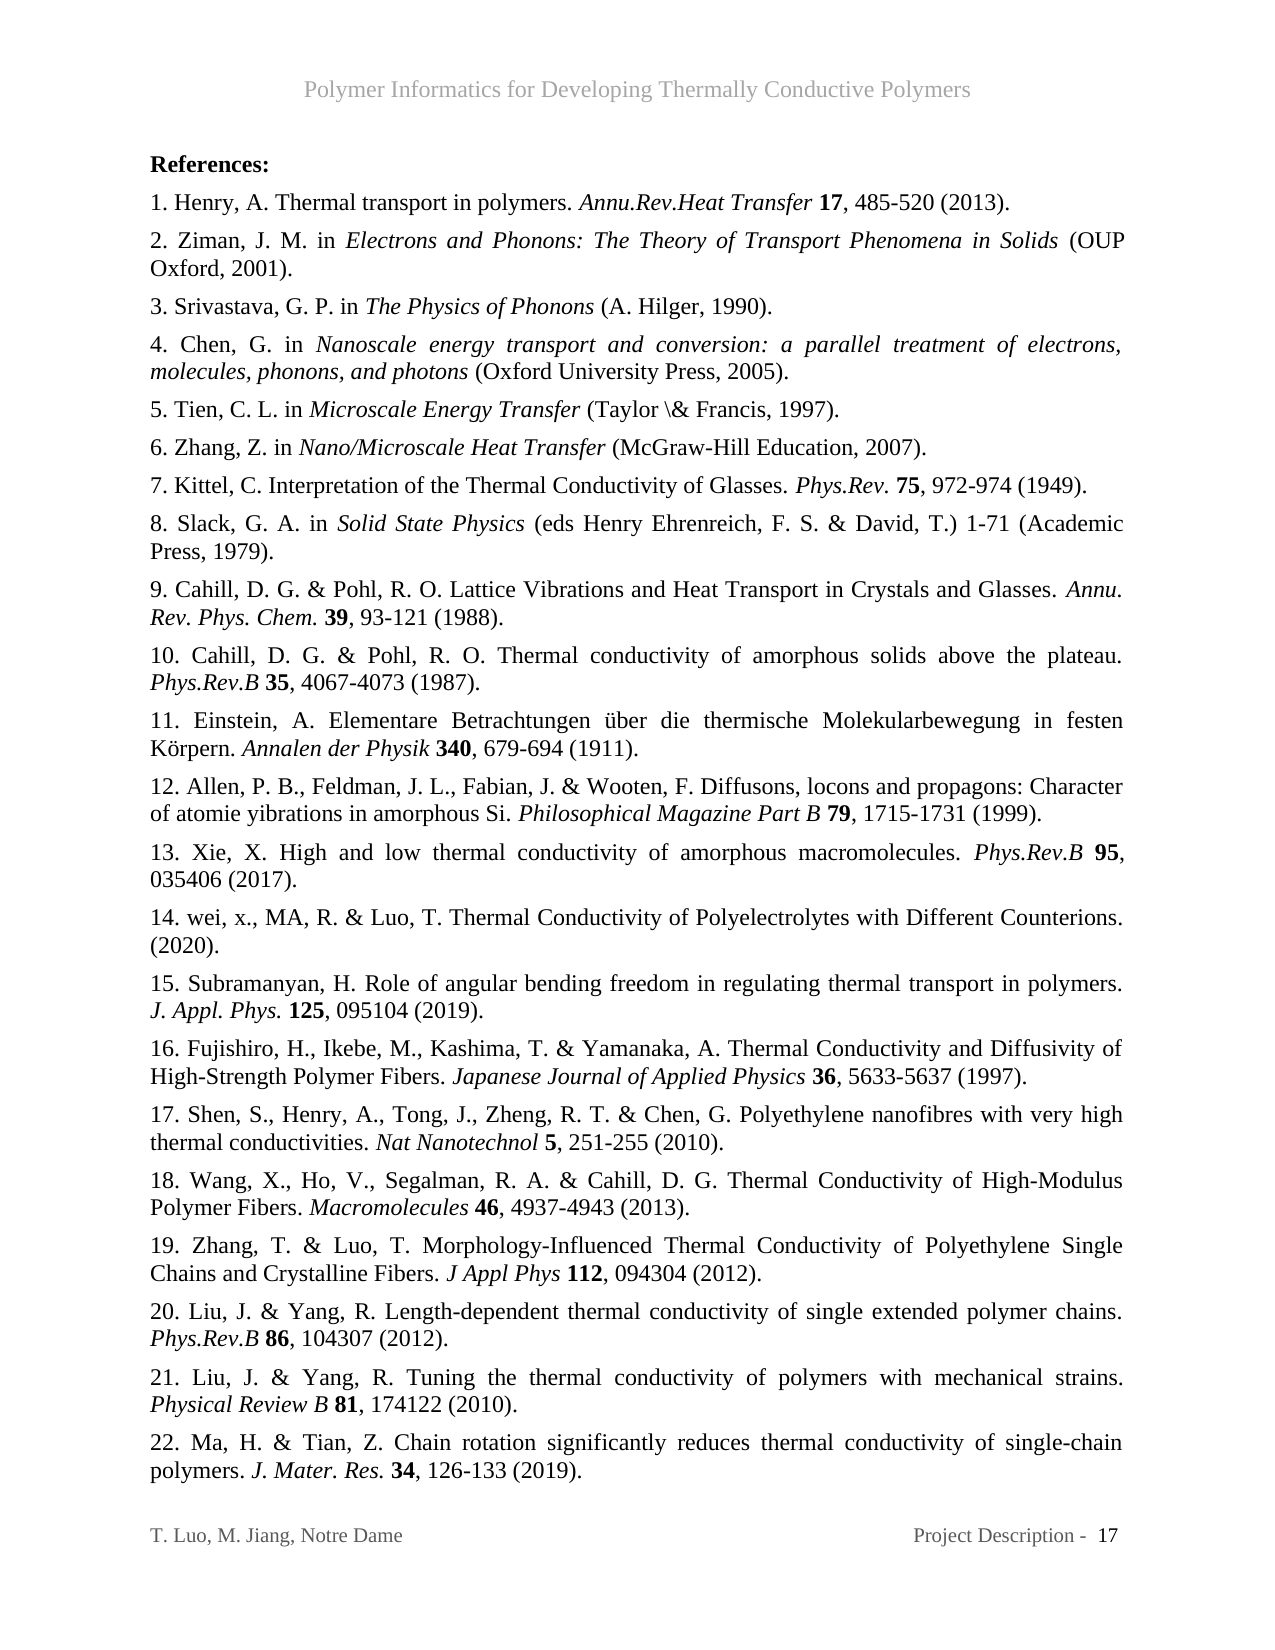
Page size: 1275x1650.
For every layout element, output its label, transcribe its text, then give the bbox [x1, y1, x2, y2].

text 9. Cahill, D. G. & Pohl, R. O. Lattice Vibrations and Heat Transport in Crystals and Glasses. Annu. Rev. Phys. Chem. 39, 93-121 (1988). [150, 575, 1125, 630]
text 7. Kittel, C. Interpretation of the Thermal Conductivity of Glasses. Phys.Rev. 75, 972-974 (1949). [150, 471, 1125, 499]
text 1. Henry, A. Thermal transport in polymers. Annu.Rev.Heat Transfer 17, 485-520 (2013). [150, 188, 1125, 216]
text 22. Ma, H. & Tian, Z. Chain rotation significantly reduces thermal conductivity of single-chain polymers. J. Mater. Res. 34, 126-133 (2019). [150, 1428, 1125, 1483]
text 12. Allen, P. B., Feldman, J. L., Fabian, J. & Wooten, F. Diffusons, locons and propagons: Character of atomie yibrations in amorphous Si. Philosophical Magazine Part B 79, 1715-1731 (1999). [150, 772, 1125, 827]
text 6. Zhang, Z. in Nano/Microscale Heat Transfer (McGraw-Hill Education, 2007). [150, 433, 1125, 461]
text 21. Liu, J. & Yang, R. Tuning the thermal conductivity of polymers with mechanical strains. Physical Review B 81, 174122 (2010). [150, 1362, 1125, 1418]
text 20. Liu, J. & Yang, R. Length-dependent thermal conductivity of single extended polymer chains. Phys.Rev.B 86, 104307 (2012). [150, 1297, 1125, 1352]
text 17. Shen, S., Henry, A., Tong, J., Zheng, R. T. & Chen, G. Polyethylene nanofibres with very high thermal conductivities. Nat Nanotechnol 5, 251-255 (2010). [150, 1100, 1125, 1155]
text 4. Chen, G. in Nanoscale energy transport and conversion: a parallel treatment of electrons, molecules, phonons, and photons (Oxford University Press, 2005). [150, 330, 1125, 385]
text 8. Slack, G. A. in Solid State Physics (eds Henry Ehrenreich, F. S. & David, T.) 1-71 (Academic Press, 1979). [150, 509, 1125, 564]
text 5. Tien, C. L. in Microscale Energy Transfer (Taylor \& Francis, 1997). [150, 395, 1125, 423]
text References: [150, 150, 1125, 178]
text 18. Wang, X., Ho, V., Segalman, R. A. & Cahill, D. G. Thermal Conductivity of High-Modulus Polymer Fibers. Macromolecules 46, 4937-4943 (2013). [150, 1166, 1125, 1221]
text 13. Xie, X. High and low thermal conductivity of amorphous macromolecules. Phys.Rev.B 95, 035406 (2017). [150, 837, 1125, 893]
text 19. Zhang, T. & Luo, T. Morphology-Influenced Thermal Conductivity of Polyethylene Single Chains and Crystalline Fibers. J Appl Phys 112, 094304 (2012). [150, 1231, 1125, 1286]
text 16. Fujishiro, H., Ikebe, M., Kashima, T. & Yamanaka, A. Thermal Conductivity and Diffusivity of High-Strength Polymer Fibers. Japanese Journal of Applied Physics 36, 5633-5637 (1997). [150, 1034, 1125, 1089]
text 11. Einstein, A. Elementare Betrachtungen über die thermische Molekularbewegung in festen Körpern. Annalen der Physik 340, 679-694 (1911). [150, 706, 1125, 761]
text 2. Ziman, J. M. in Electrons and Phonons: The Theory of Transport Phenomena in Solids (OUP Oxford, 2001). [150, 226, 1125, 281]
text 10. Cahill, D. G. & Pohl, R. O. Thermal conductivity of amorphous solids above the plateau. Phys.Rev.B 35, 4067-4073 (1987). [150, 641, 1125, 696]
text 14. wei, x., MA, R. & Luo, T. Thermal Conductivity of Polyelectrolytes with Different Counterions. (2020). [150, 903, 1125, 958]
text 3. Srivastava, G. P. in The Physics of Phonons (A. Hilger, 1990). [150, 292, 1125, 319]
text 15. Subramanyan, H. Role of angular bending freedom in regulating thermal transport in polymers. J. Appl. Phys. 125, 095104 (2019). [150, 969, 1125, 1024]
